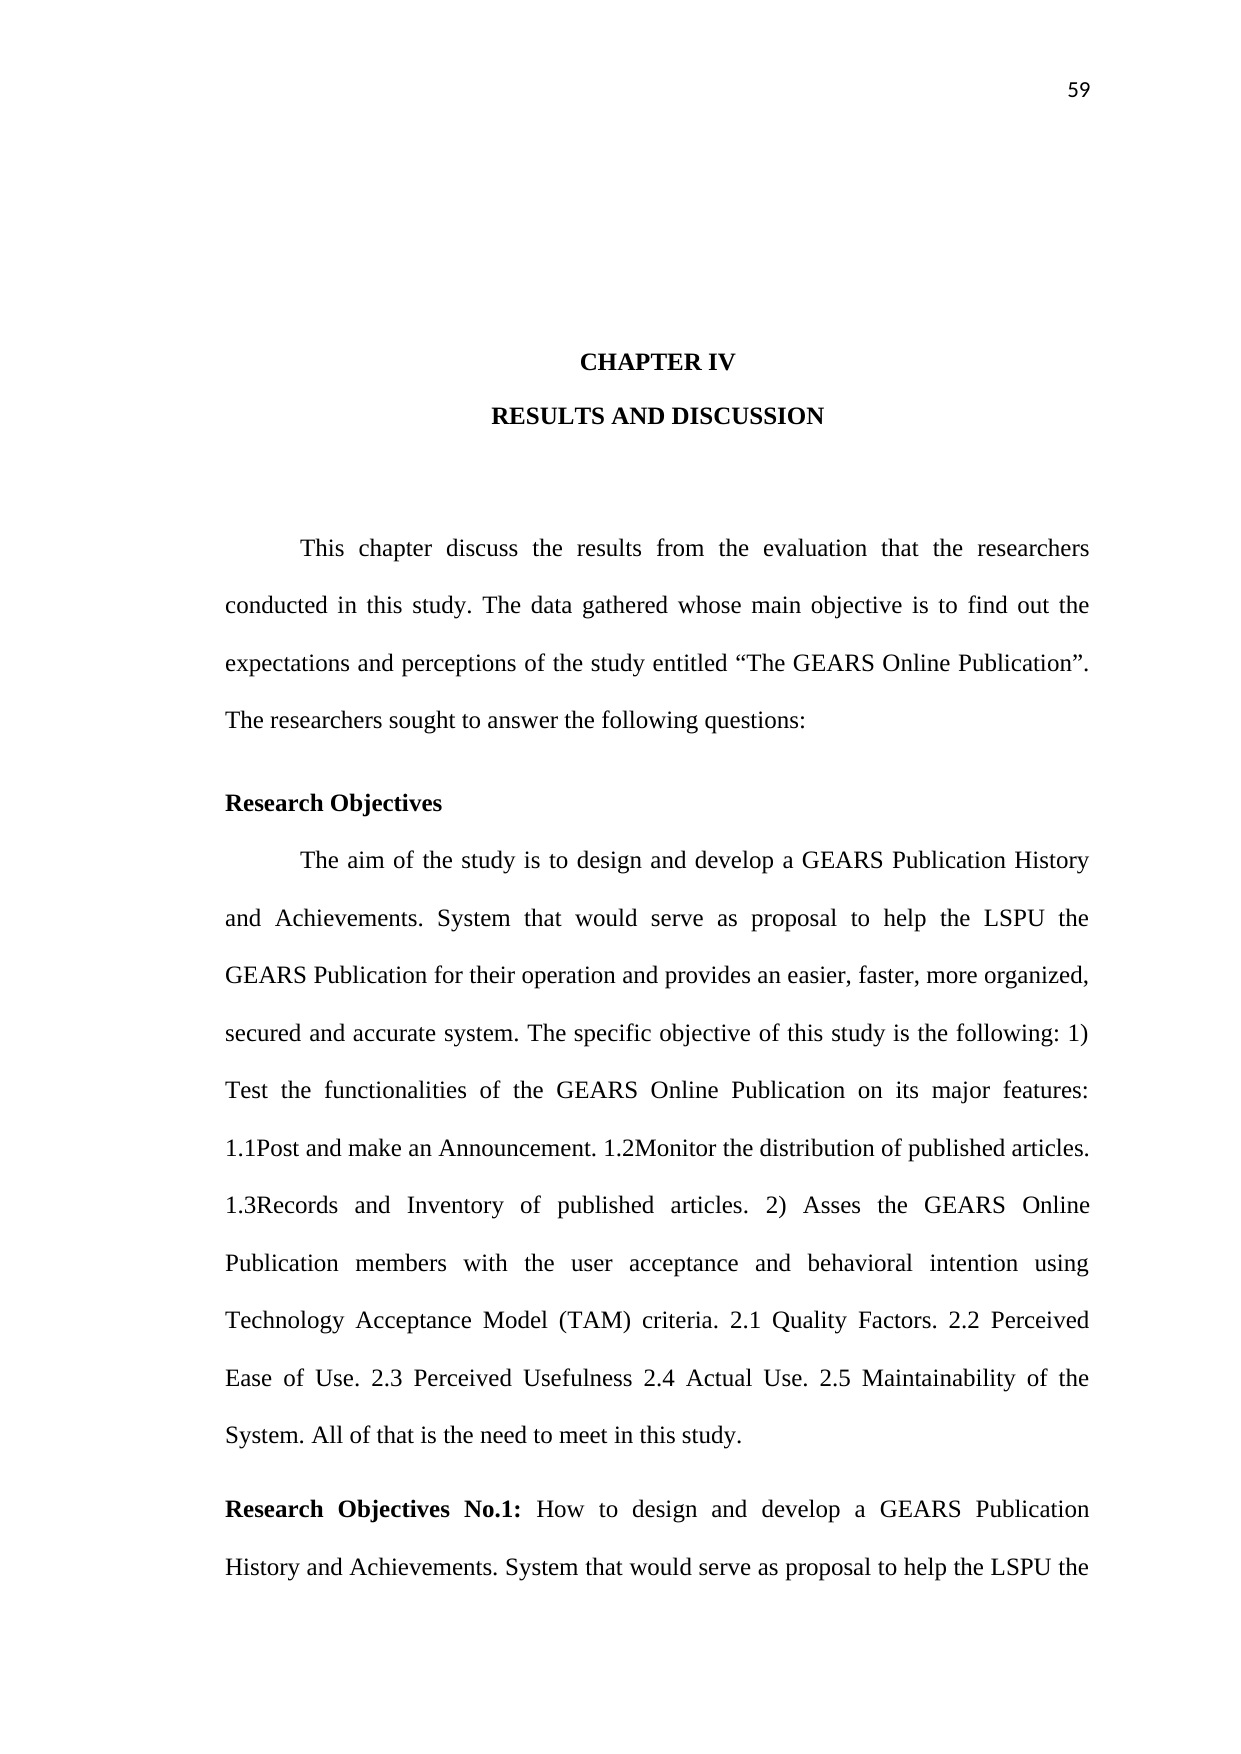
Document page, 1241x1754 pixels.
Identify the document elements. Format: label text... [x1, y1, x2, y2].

text The aim of the study is to design and develop a GEARS Publication History and Achievements. System that would serve as proposal to help the LSPU the GEARS Publication for their operation and provides an easier, faster, more organized, secured and accurate system. The specific objective of this study is the following: 1) Test the functionalities of the GEARS Online Publication on its major features: 1.1Post and make an Announcement. 1.2Monitor the distribution of published articles. 1.3Records and Inventory of published articles. 2) Asses the GEARS Online Publication members with the user acceptance and behavioral intention using Technology Acceptance Model (TAM) criteria. 2.1 Quality Factors. 2.2 Perceived Ease of Use. 2.3 Perceived Usefulness 2.4 Actual Use. 2.5 Maintainability of the System. All of that is the need to meet in this study. [225, 845, 1090, 1449]
text This chapter discuss the results from the evaluation that the researchers conducted in this study. The data gathered whose main objective is to find out the expectations and perceptions of the study entitled “The GEARS Online Publication”. The researchers sought to answer the following questions: [225, 533, 1090, 734]
text Research Objectives [225, 788, 1090, 817]
text RESULTS AND DISCUSSION [225, 401, 1090, 430]
text CHAPTER IV [225, 347, 1090, 376]
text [225, 1494, 1090, 1581]
